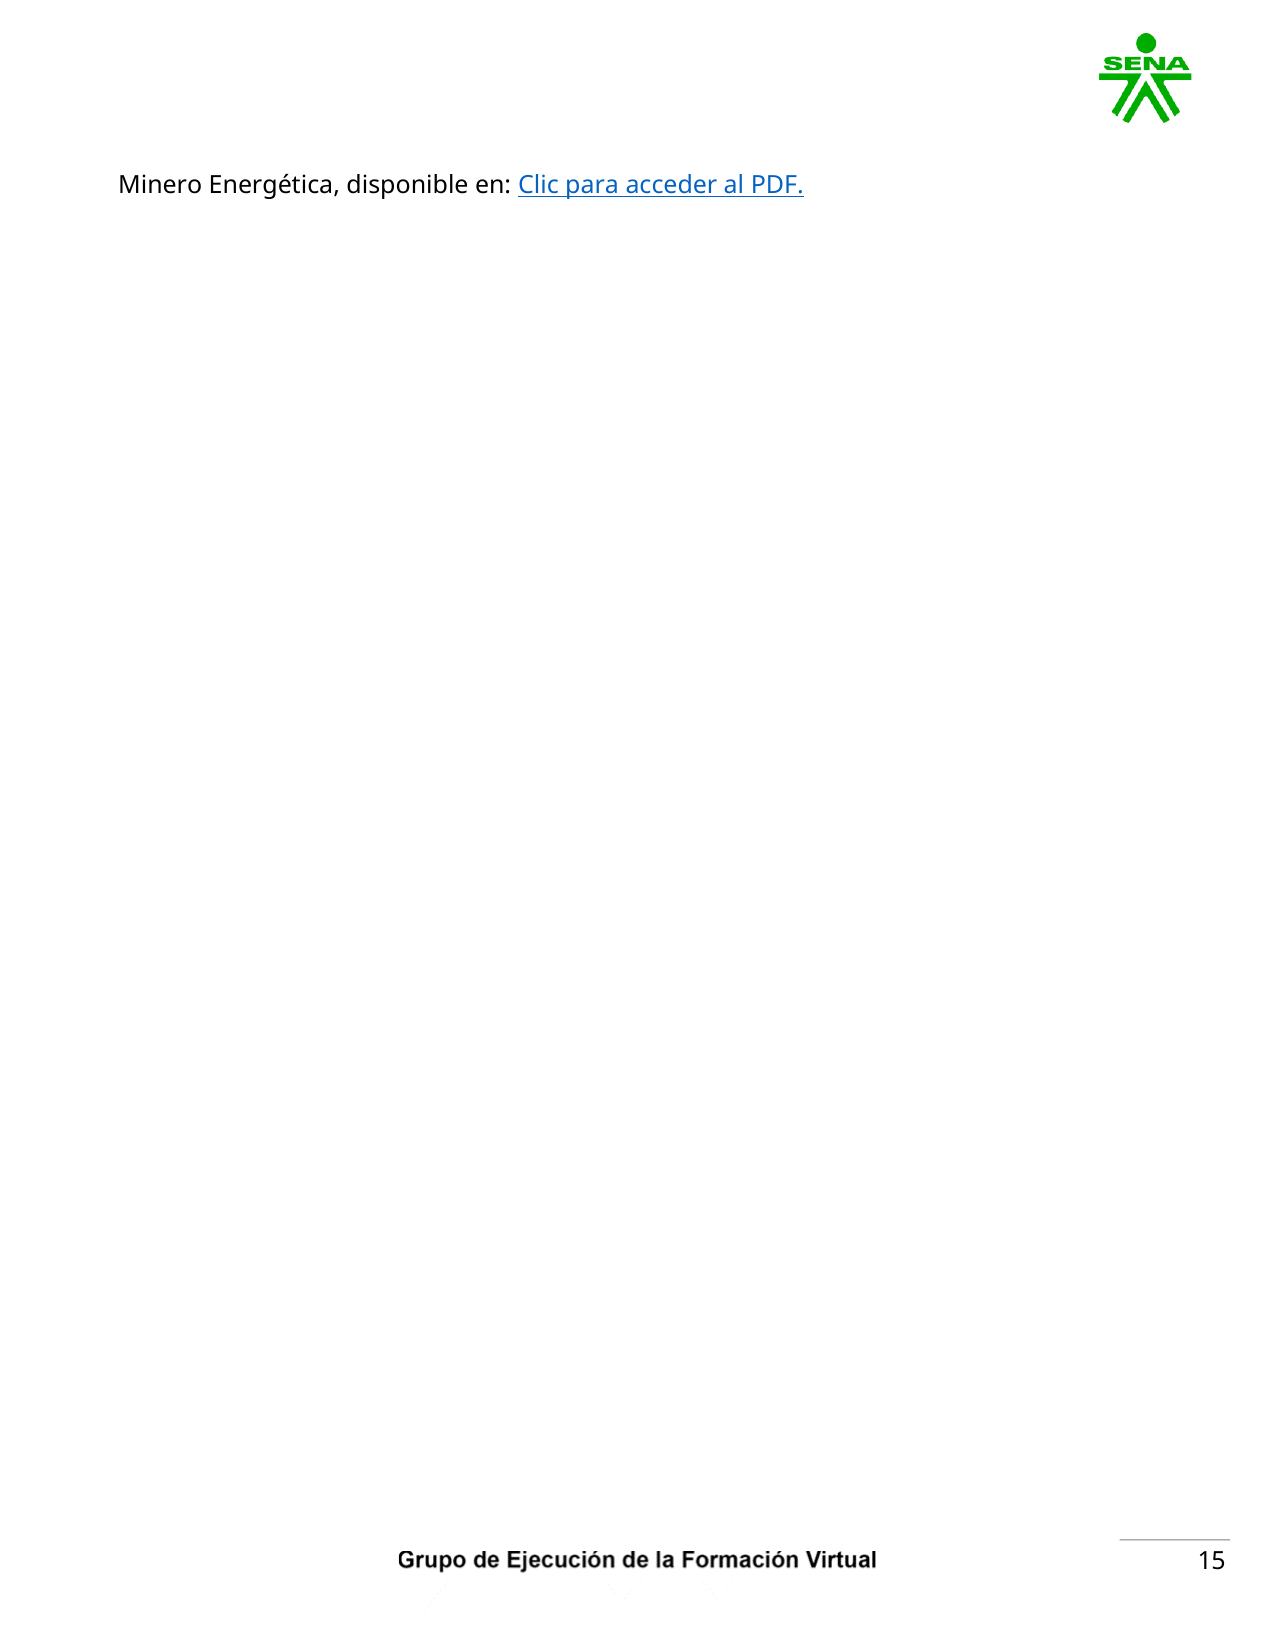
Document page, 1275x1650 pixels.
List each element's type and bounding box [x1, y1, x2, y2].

picture [398, 1551, 876, 1611]
text [118, 167, 1152, 201]
picture [1099, 33, 1192, 123]
